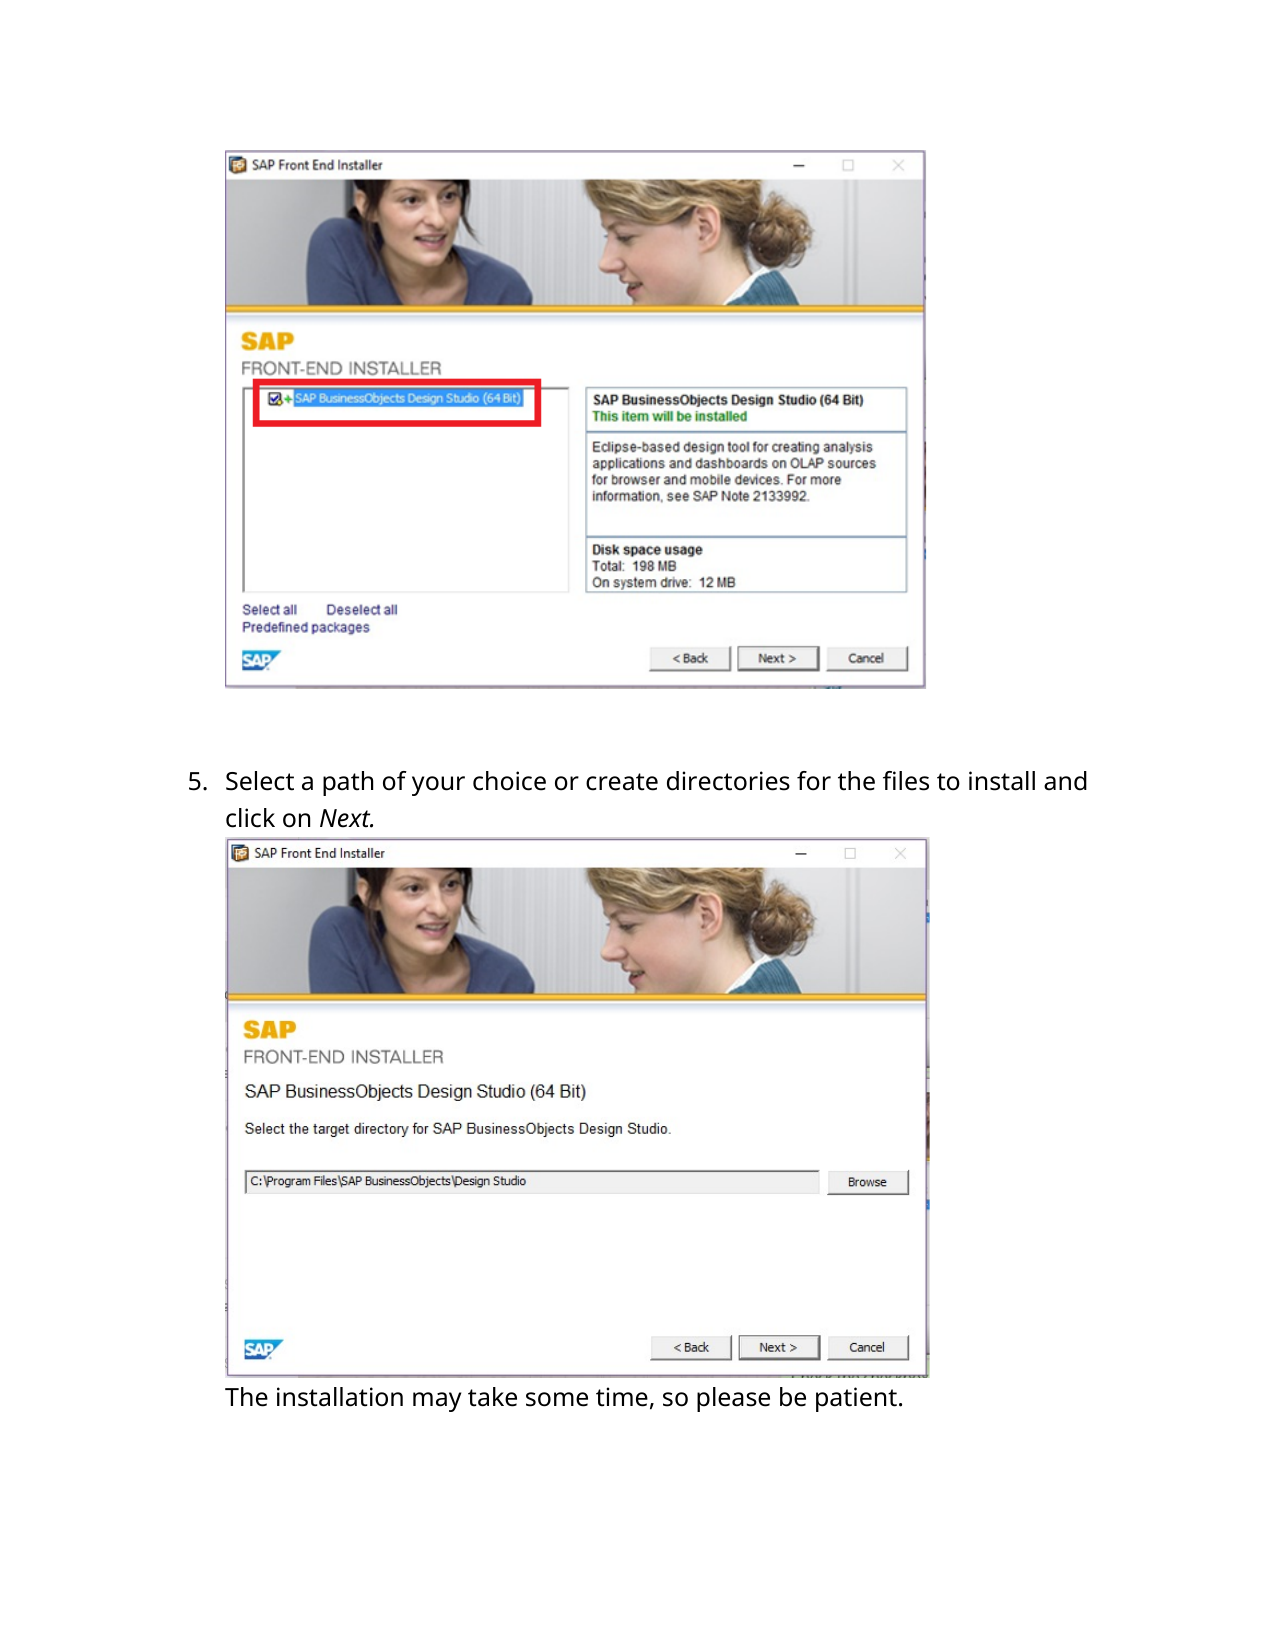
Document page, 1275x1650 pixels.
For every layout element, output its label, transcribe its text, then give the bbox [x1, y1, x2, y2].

list Select a path of your choice or create directories for the files to install and click on Next. [187, 764, 1125, 835]
picture [225, 837, 930, 1378]
picture [225, 150, 927, 689]
list The installation may take some time, so please be patient. [225, 1379, 1125, 1413]
